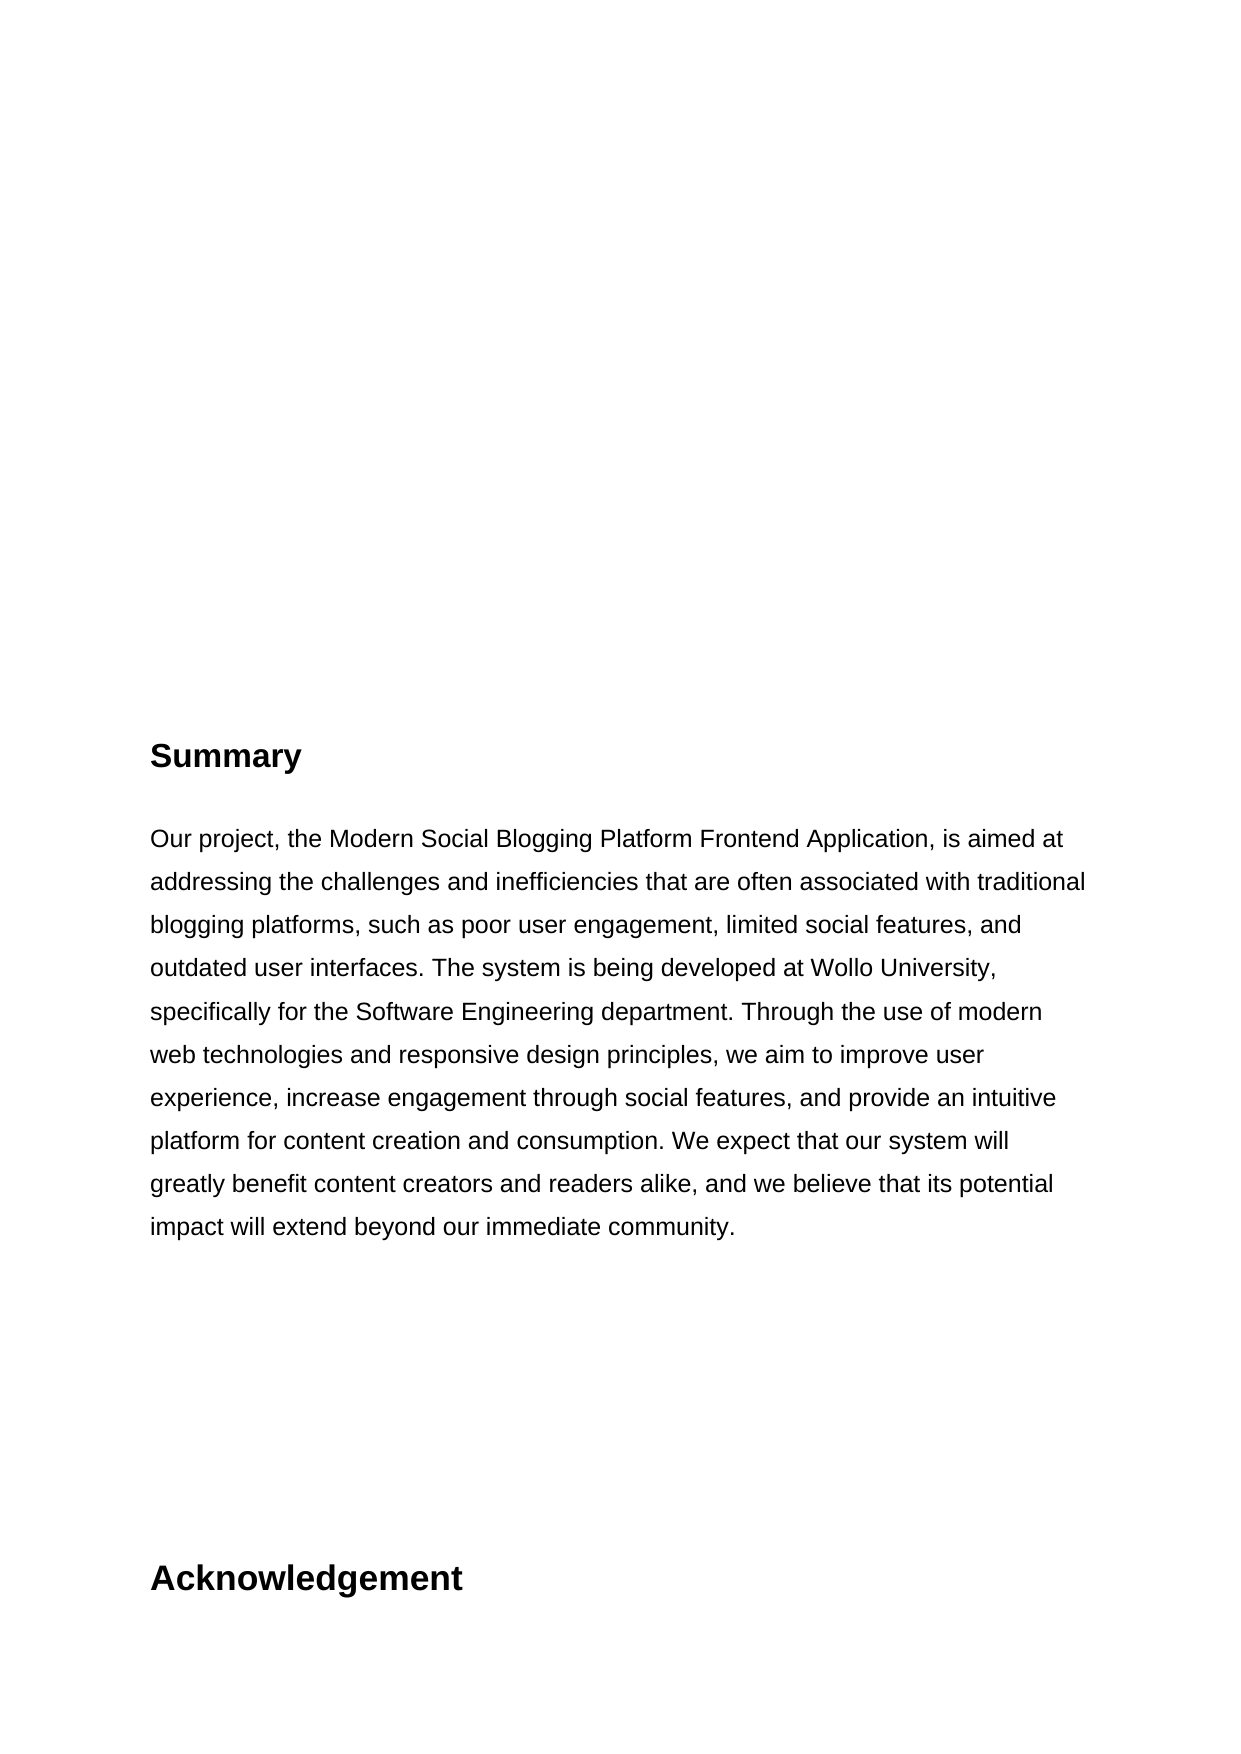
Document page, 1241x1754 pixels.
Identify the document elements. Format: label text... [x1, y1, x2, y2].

text Our project, the Modern Social Blogging Platform Frontend Application, is aimed at addressing the challenges and inefficiencies that are often associated with traditional blogging platforms, such as poor user engagement, limited social features, and outdated user interfaces. The system is being developed at Wollo University, specifically for the Software Engineering department. Through the use of modern web technologies and responsive design principles, we aim to improve user experience, increase engagement through social features, and provide an intuitive platform for content creation and consumption. We expect that our system will greatly benefit content creators and readers alike, and we believe that its potential impact will extend beyond our immediate community. [150, 824, 1090, 1241]
text Acknowledgement [150, 1557, 1090, 1598]
text Summary [150, 736, 1090, 774]
